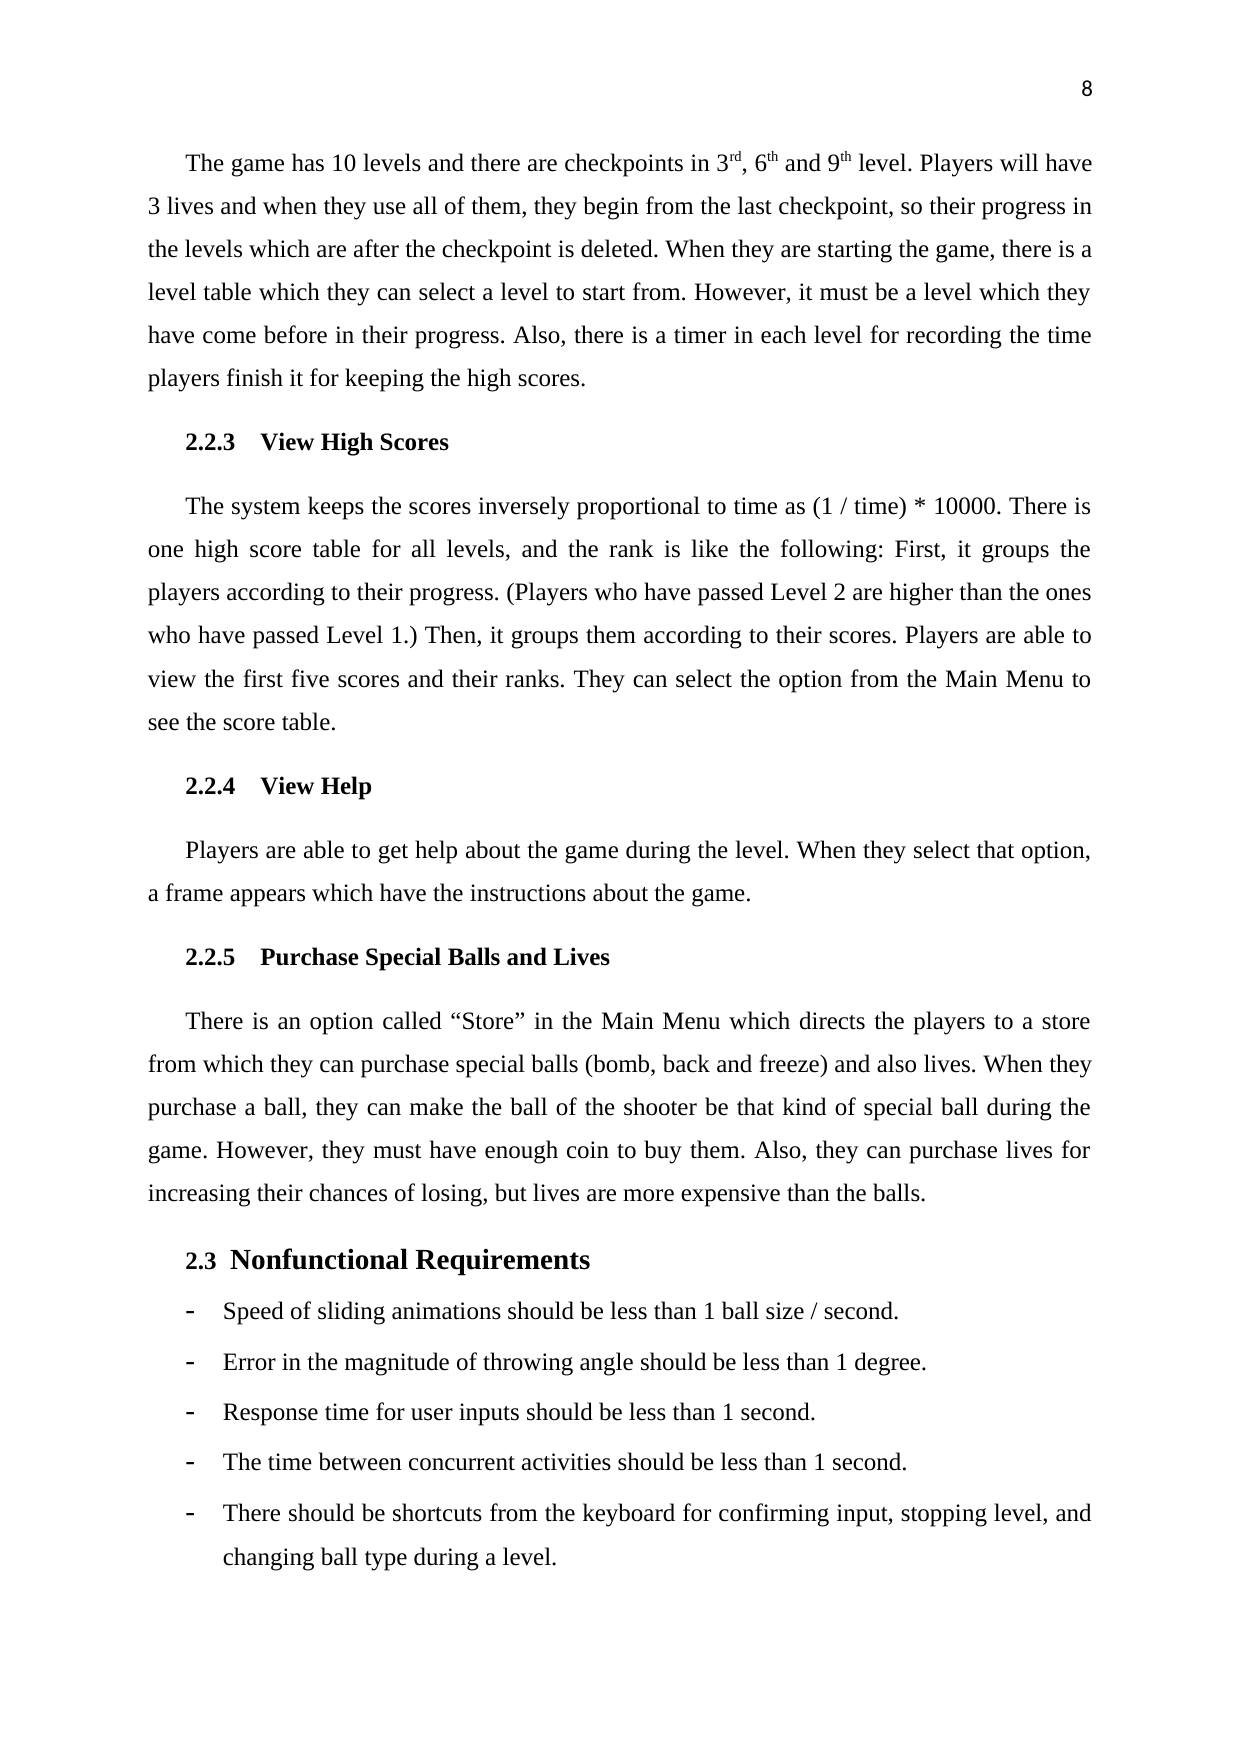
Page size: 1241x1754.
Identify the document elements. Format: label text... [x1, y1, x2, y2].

list There should be shortcuts from the keyboard for confirming input, stopping level, and changing ball type during a level. [185, 1494, 1093, 1570]
text The game has 10 levels and there are checkpoints in 3rd, 6th and 9th level. Players will have 3 lives and when they use all of them, they begin from the last checkpoint, so their progress in the levels which are after the checkpoint is deleted. When they are starting the game, there is a level table which they can select a level to start from. However, it must be a level which they have come before in their progress. Also, there is a timer in each level for recording the time players finish it for keeping the high scores. [148, 148, 1093, 392]
list View High Scores [185, 427, 1093, 456]
list Nonfunctional Requirements [185, 1242, 1093, 1276]
list Response time for user inputs should be less than 1 second. [185, 1393, 1093, 1427]
text The system keeps the scores inversely proportional to time as (1 / time) * 10000. There is one high score table for all levels, and the rank is like the following: First, it groups the players according to their progress. (Players who have passed Level 2 are higher than the ones who have passed Level 1.) Then, it groups them according to their scores. Players are able to view the first five scores and their ranks. They can select the option from the Main Menu to see the score table. [148, 491, 1093, 736]
text Players are able to get help about the game during the level. When they select that option, a frame appears which have the instructions about the game. [148, 835, 1093, 907]
list Speed of sliding animations should be less than 1 ball size / second. [185, 1292, 1093, 1326]
list View Help [185, 771, 1093, 799]
list Purchase Special Balls and Lives [185, 942, 1093, 971]
list The time between concurrent activities should be less than 1 second. [185, 1443, 1093, 1477]
text There is an option called “Store” in the Main Menu which directs the players to a store from which they can purchase special balls (bomb, back and freeze) and also lives. When they purchase a ball, they can make the ball of the shooter be that kind of special ball during the game. However, they must have enough coin to buy them. Also, they can purchase lives for increasing their chances of losing, but lives are more expensive than the balls. [148, 1006, 1093, 1207]
list Error in the magnitude of throwing angle should be less than 1 degree. [185, 1343, 1093, 1376]
